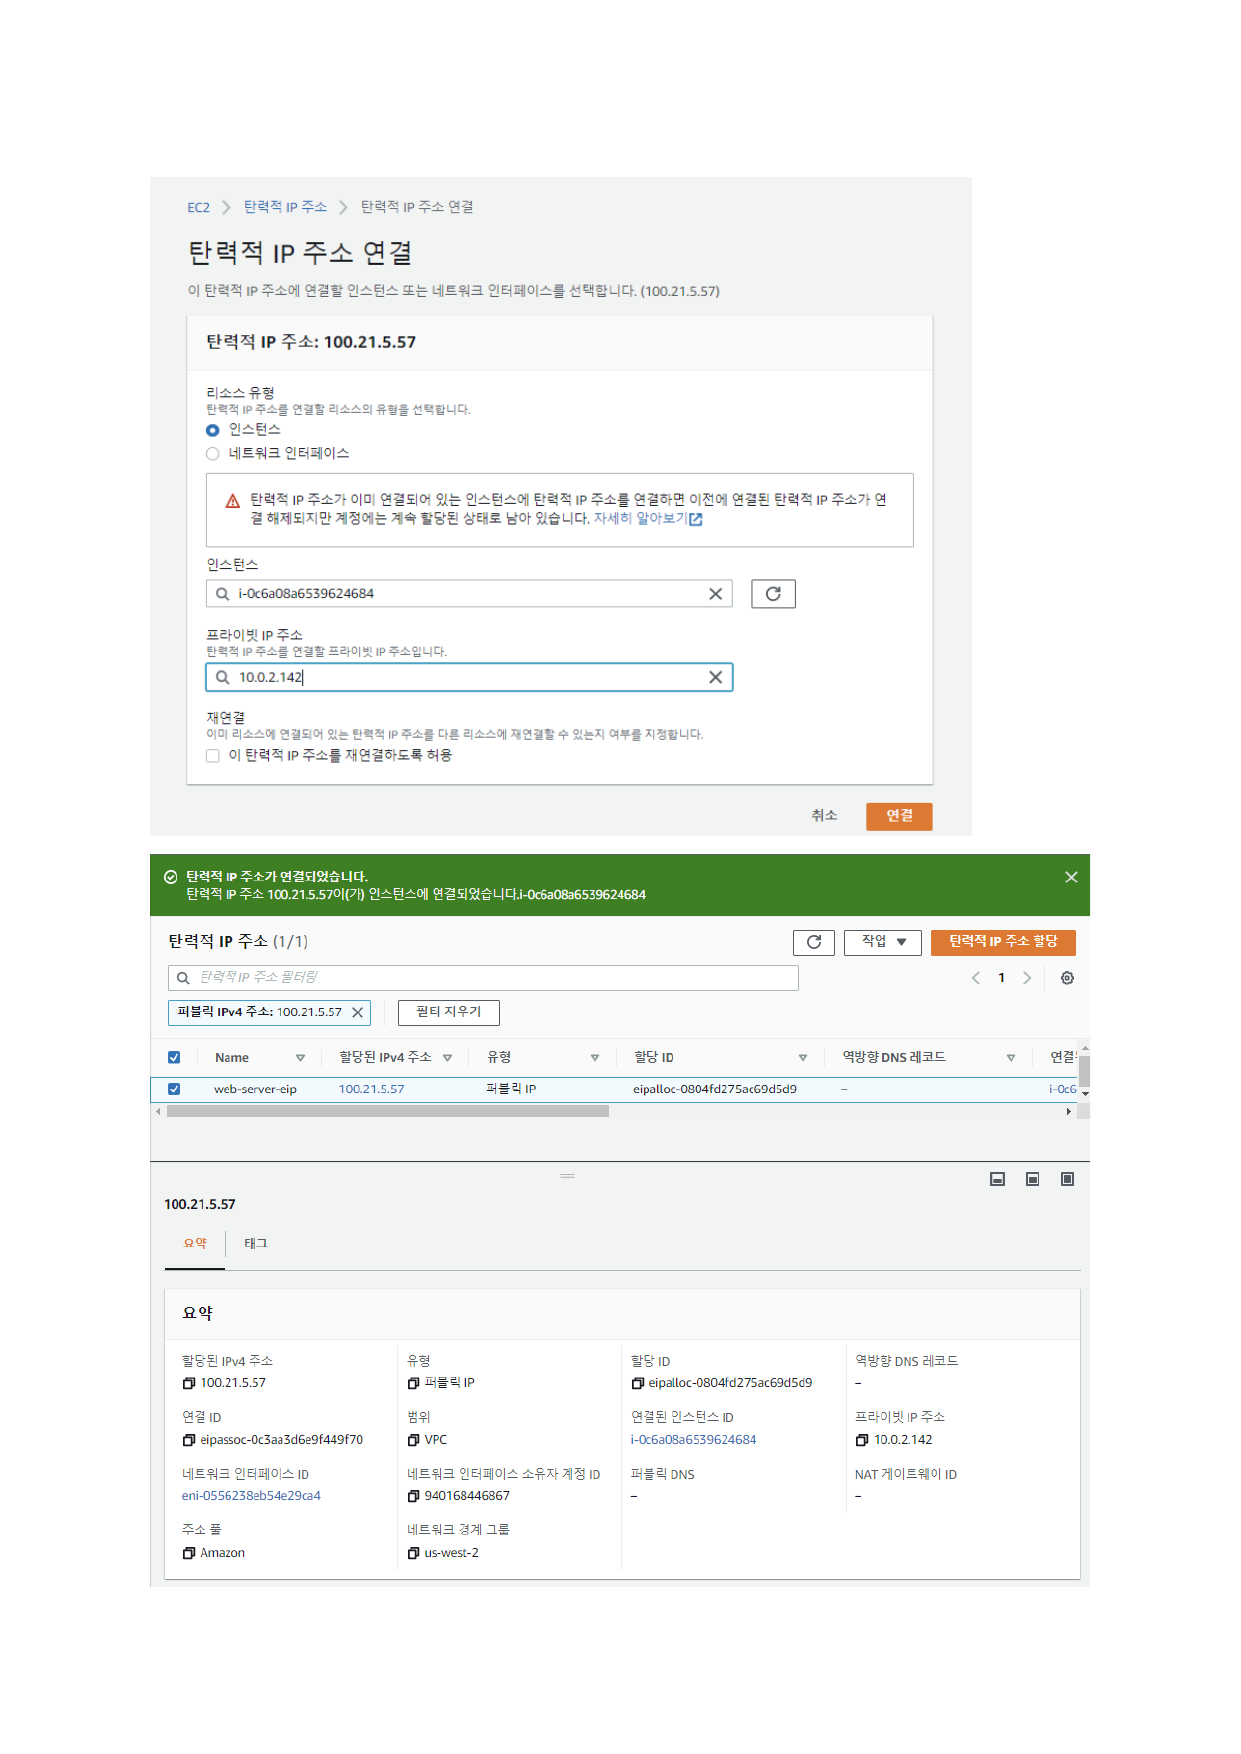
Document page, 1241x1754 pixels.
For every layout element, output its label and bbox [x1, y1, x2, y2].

picture [150, 177, 973, 836]
picture [150, 854, 1091, 1587]
